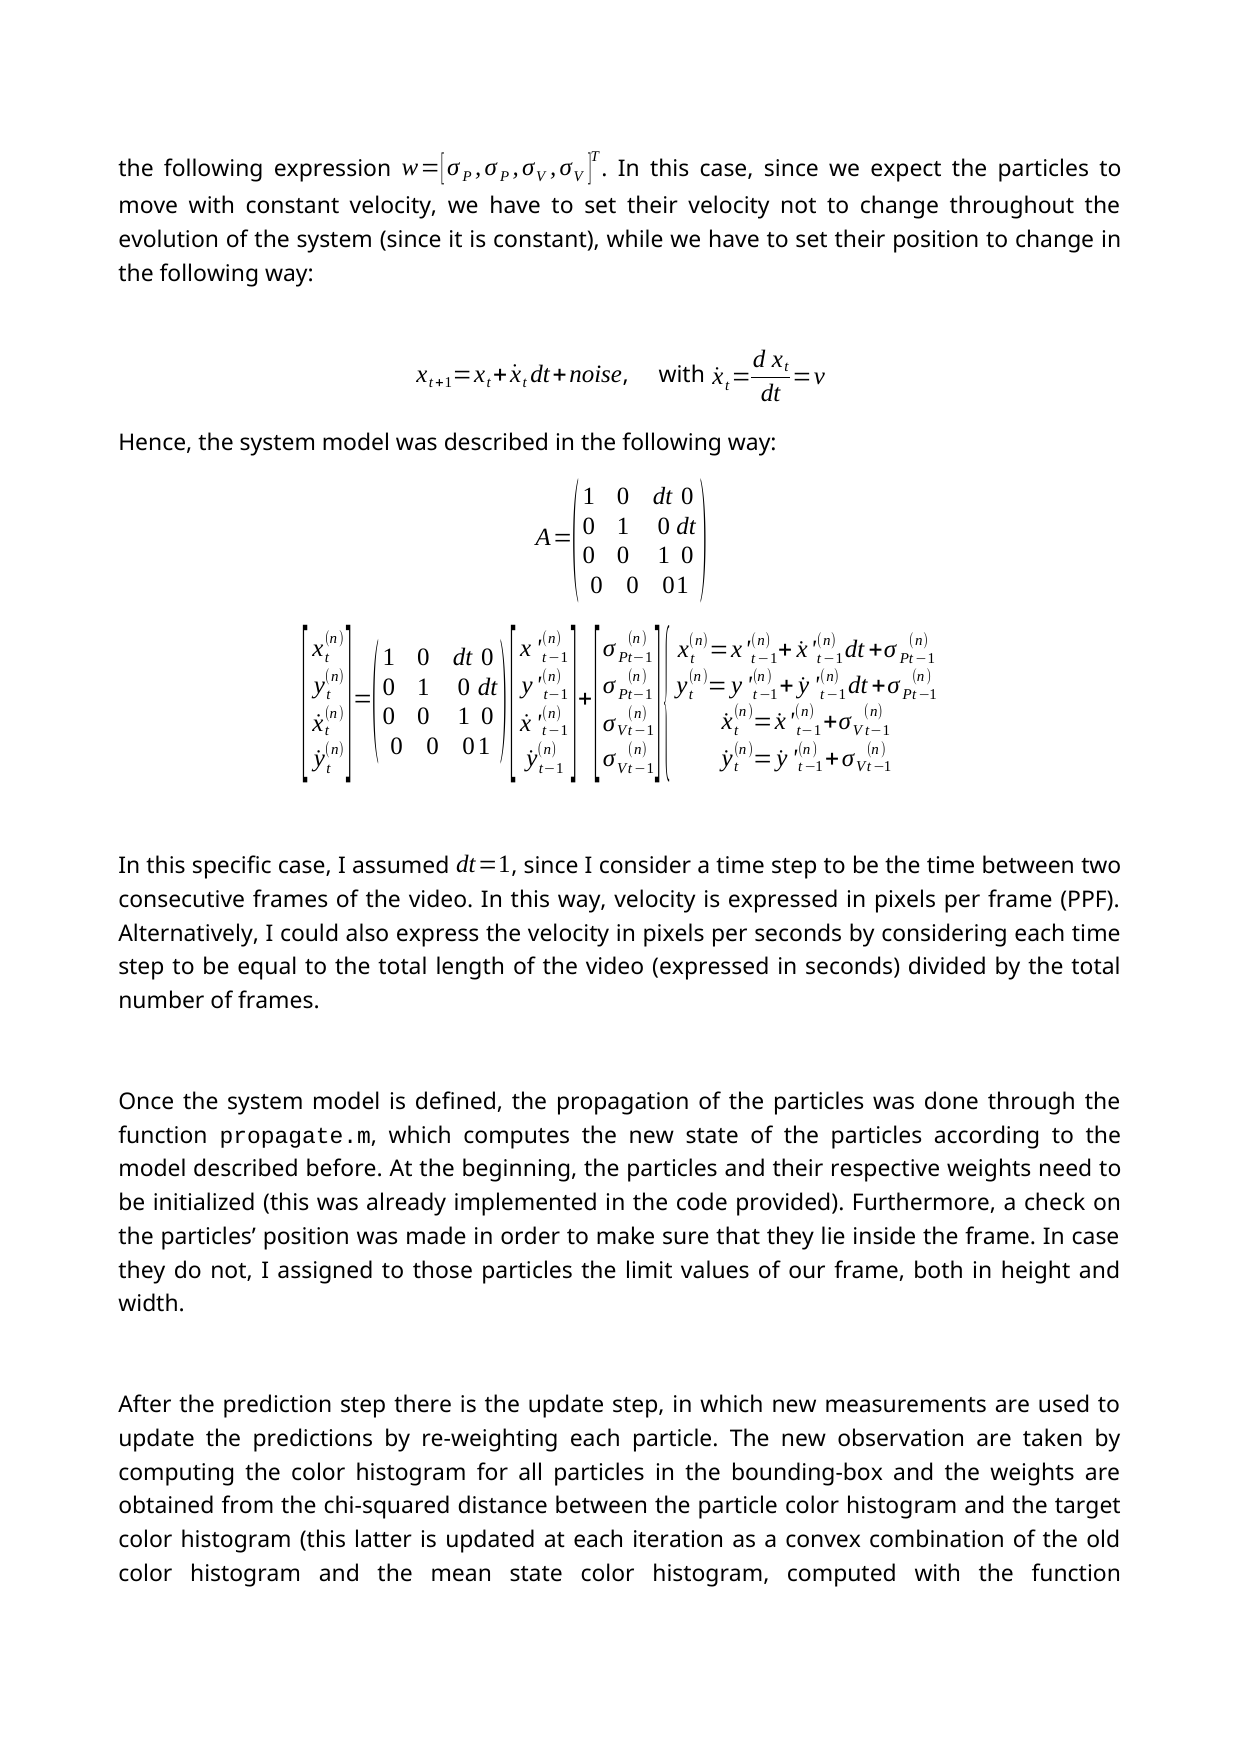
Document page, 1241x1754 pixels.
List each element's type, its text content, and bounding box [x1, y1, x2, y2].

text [118, 148, 1122, 288]
text , with [118, 307, 1122, 407]
text Hence, the system model was described in the following way: [118, 426, 1122, 457]
text In this specific case, I assumed , since I consider a time step to be the time between two consecutive frames of the video. In this way, velocity is expressed in pixels per frame (PPF). Alternatively, I could also express the velocity in pixels per seconds by considering each time step to be equal to the total length of the video (expressed in seconds) divided by the total number of frames. [118, 849, 1122, 1015]
text Once the system model is defined, the propagation of the particles was done through the function propagate.m, which computes the new state of the particles according to the model described before. At the beginning, the particles and their respective weights need to be initialized (this was already implemented in the code provided). Furthermore, a check on the particles’ position was made in order to make sure that they lie inside the frame. In case they do not, I assigned to those particles the limit values of our frame, both in height and width. [118, 1085, 1122, 1319]
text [118, 1388, 1122, 1588]
